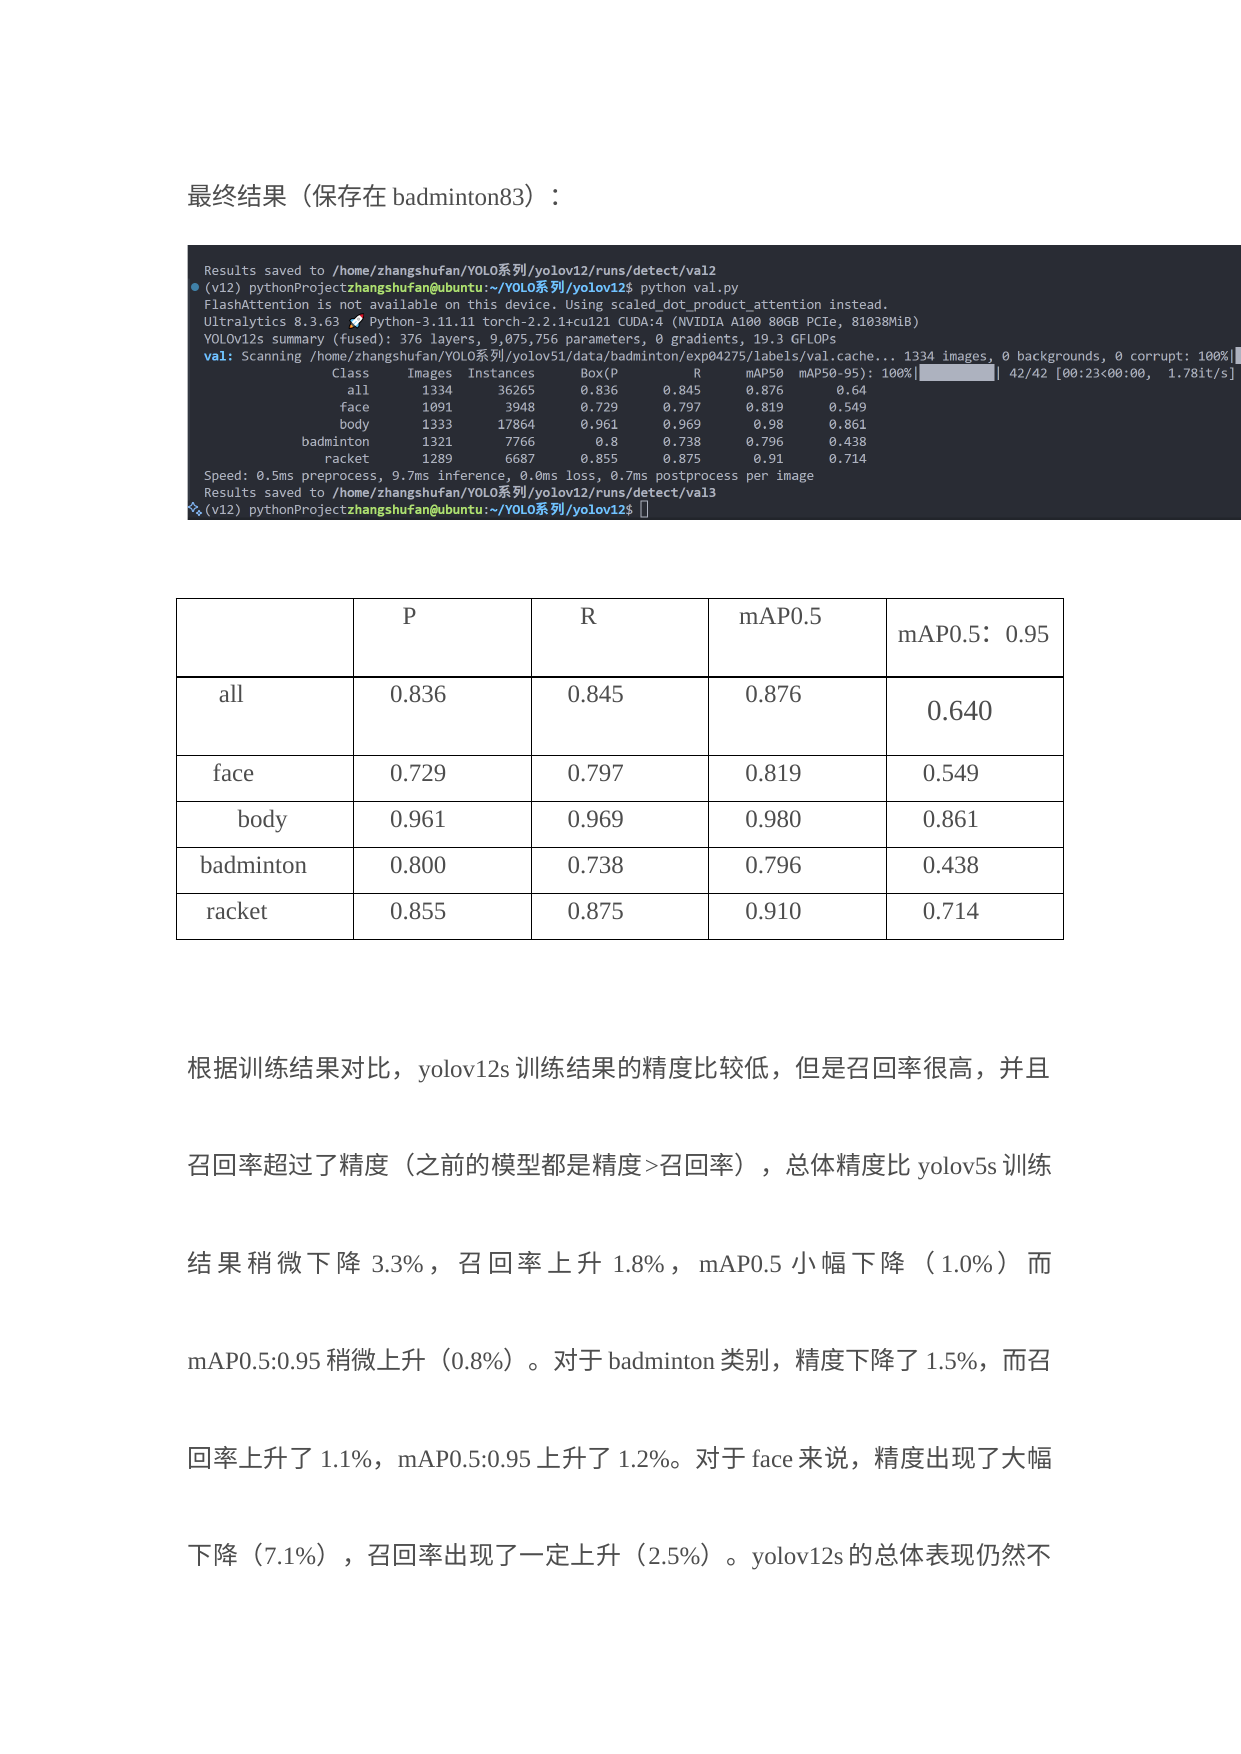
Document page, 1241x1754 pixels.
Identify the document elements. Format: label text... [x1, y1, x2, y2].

table_cell 0.876 [709, 678, 886, 755]
table_cell all [177, 678, 353, 755]
table_header mAP0.5 [709, 599, 886, 676]
picture [187, 245, 1241, 520]
table_cell 0.797 [532, 756, 708, 801]
table_cell face [177, 756, 353, 801]
table_cell 0.800 [354, 848, 531, 893]
table_cell 0.738 [532, 848, 708, 893]
table_header [177, 599, 353, 676]
table_cell 0.819 [709, 756, 886, 801]
table_cell 0.980 [709, 802, 886, 847]
table_header P [354, 599, 531, 676]
table_cell 0.549 [887, 756, 1063, 801]
table_cell 0.640 [887, 678, 1063, 755]
table_cell 0.861 [887, 802, 1063, 847]
list 最终结果（保存在badminton83）： [187, 162, 1053, 227]
table_cell badminton [177, 848, 353, 893]
table_cell 0.796 [709, 848, 886, 893]
table_cell 0.961 [354, 802, 531, 847]
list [187, 1034, 1053, 1586]
table_cell 0.836 [354, 678, 531, 755]
table_cell 0.855 [354, 894, 531, 939]
table_cell racket [177, 894, 353, 939]
table_header R [532, 599, 708, 676]
table_cell 0.910 [709, 894, 886, 939]
table_cell 0.438 [887, 848, 1063, 893]
table_cell 0.729 [354, 756, 531, 801]
table_cell 0.714 [887, 894, 1063, 939]
table_cell body [177, 802, 353, 847]
table_cell 0.845 [532, 678, 708, 755]
table_header mAP0.5：0.95 [887, 599, 1063, 676]
table_cell 0.969 [532, 802, 708, 847]
table_cell 0.875 [532, 894, 708, 939]
